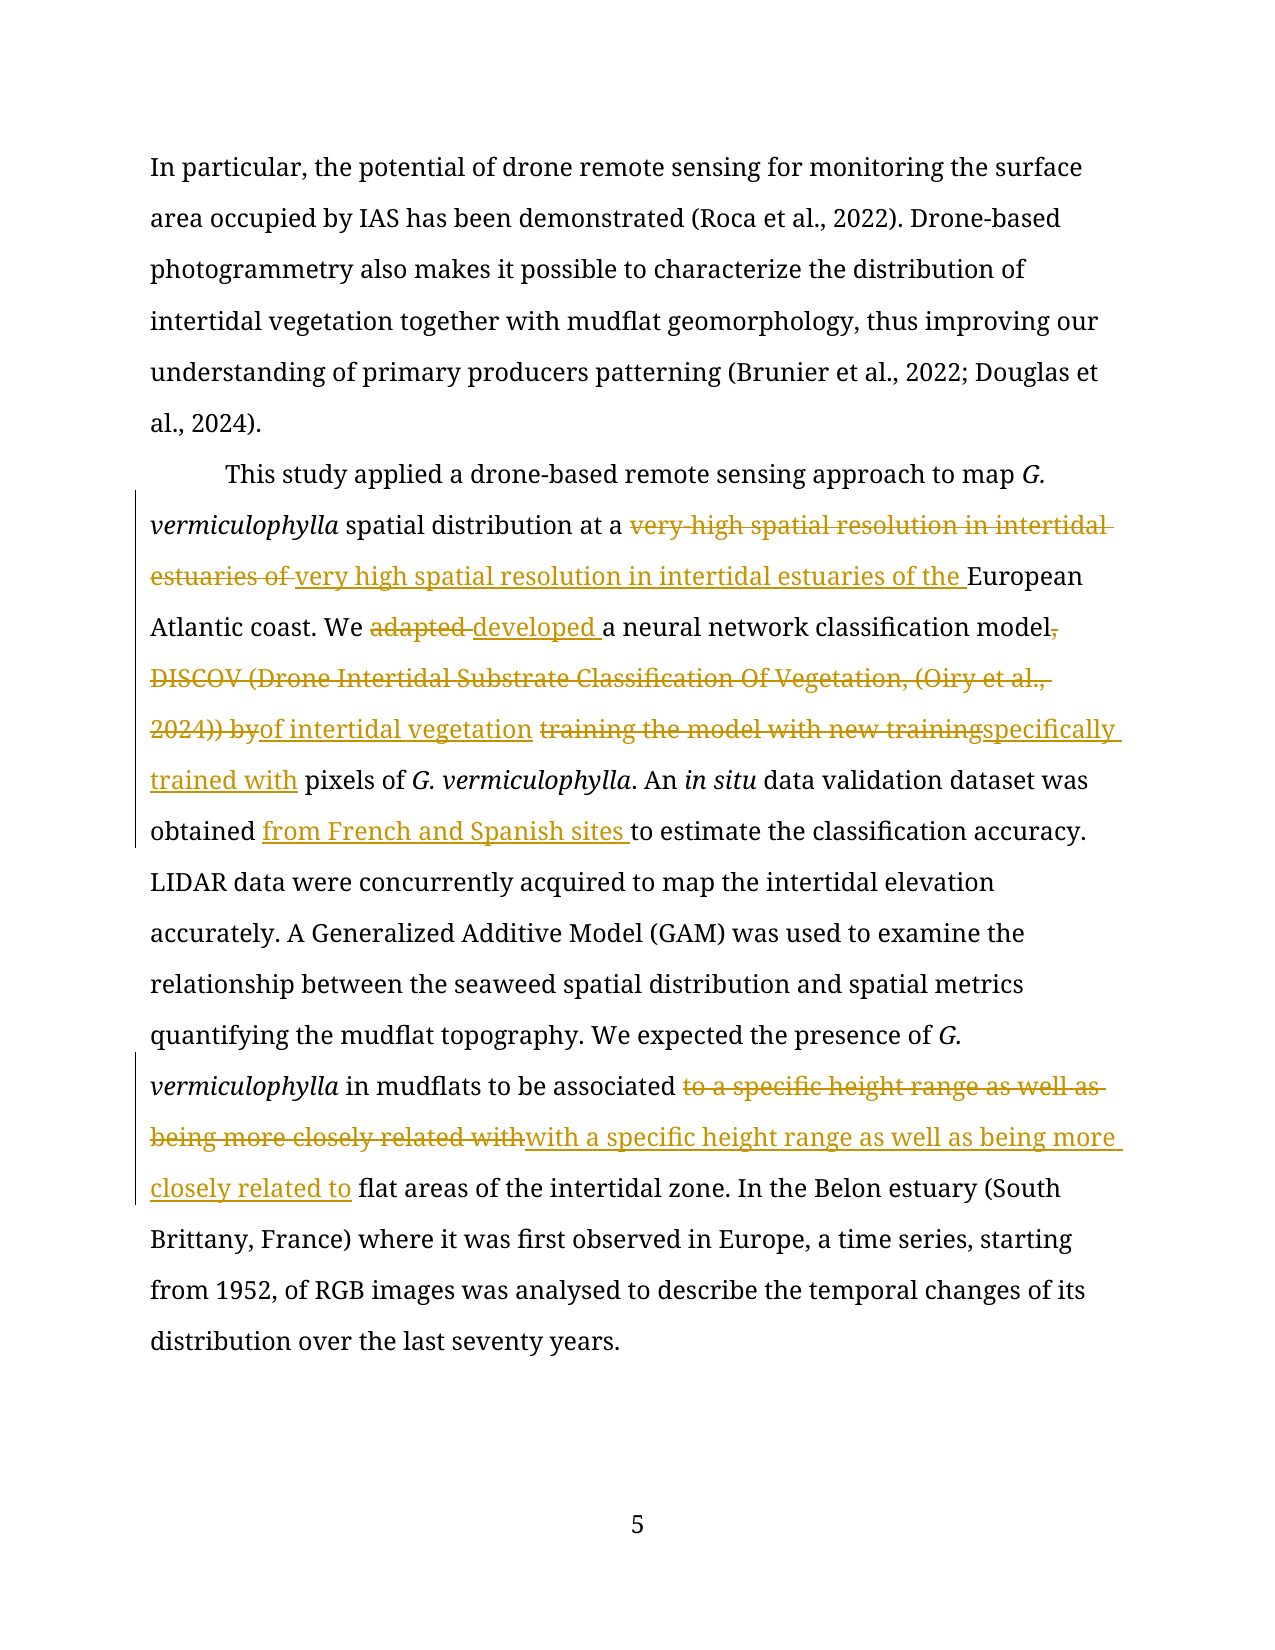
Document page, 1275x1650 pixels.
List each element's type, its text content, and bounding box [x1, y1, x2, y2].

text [150, 150, 1125, 439]
text This study applied a drone-based remote sensing approach to map G. vermiculophylla spatial distribution at a European Atlantic coast. We a neural network classification model pixels of G. vermiculophylla. An in situ data validation dataset was obtained to estimate the classification accuracy. LIDAR data were concurrently acquired to map the intertidal elevation accurately. A Generalized Additive Model (GAM) was used to examine the relationship between the seaweed spatial distribution and spatial metrics quantifying the mudflat topography. We expected the presence of G. vermiculophylla in mudflats to be associated flat areas of the intertidal zone. In the Belon estuary (South Brittany, France) where it was first observed in Europe, a time series, starting from 1952, of RGB images was analysed to describe the temporal changes of its distribution over the last seventy years. [150, 456, 1125, 1358]
